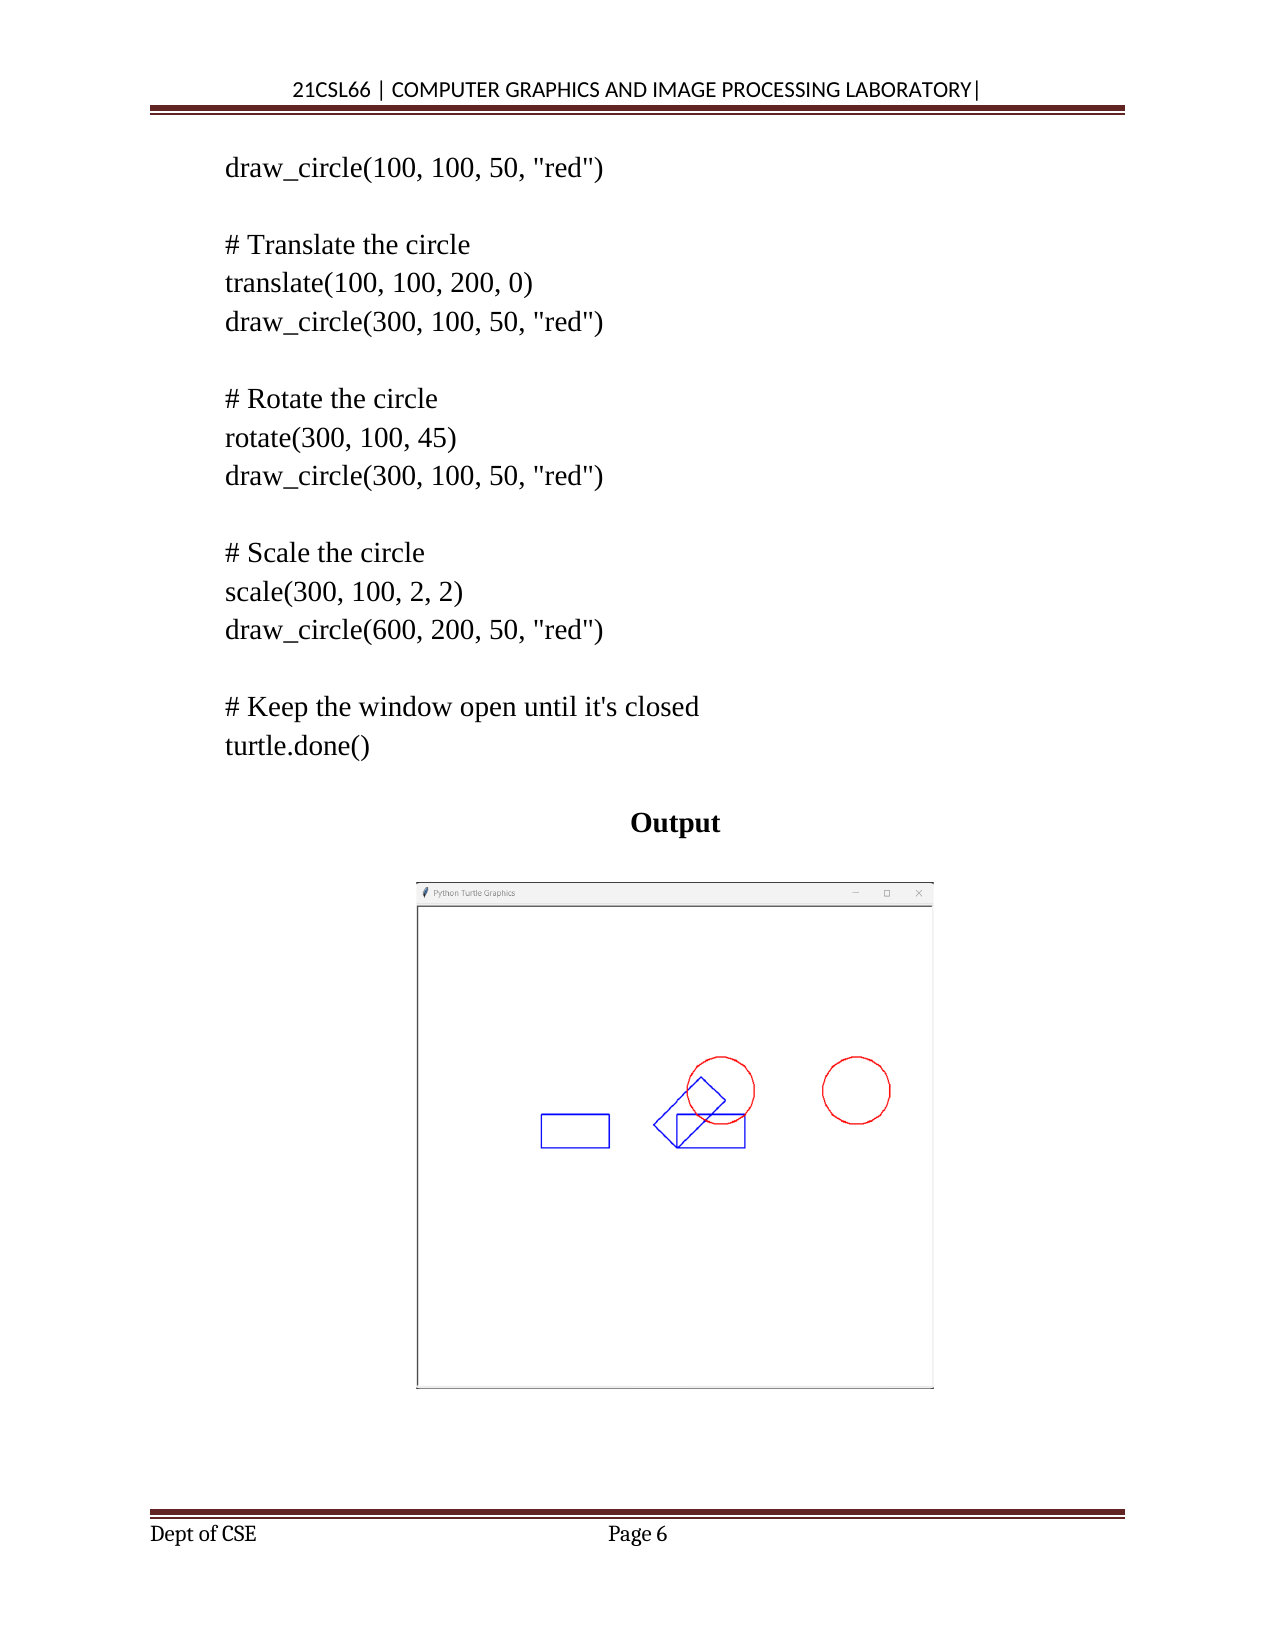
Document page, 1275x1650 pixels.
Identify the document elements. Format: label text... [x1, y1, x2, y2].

list # Scale the circle [225, 535, 1125, 569]
list scale(300, 100, 2, 2) [225, 574, 1125, 607]
list # Keep the window open until it's closed [225, 689, 1125, 723]
list draw_circle(100, 100, 50, "red") [225, 150, 1125, 183]
list translate(100, 100, 200, 0) [225, 266, 1125, 299]
list turtle.done() [225, 728, 1125, 762]
list draw_circle(300, 100, 50, "red") [225, 458, 1125, 492]
list draw_circle(300, 100, 50, "red") [225, 304, 1125, 338]
list rotate(300, 100, 45) [225, 420, 1125, 453]
list # Translate the circle [225, 227, 1125, 261]
list Output [225, 805, 1125, 839]
list # Rotate the circle [225, 381, 1125, 415]
list draw_circle(600, 200, 50, "red") [225, 612, 1125, 646]
